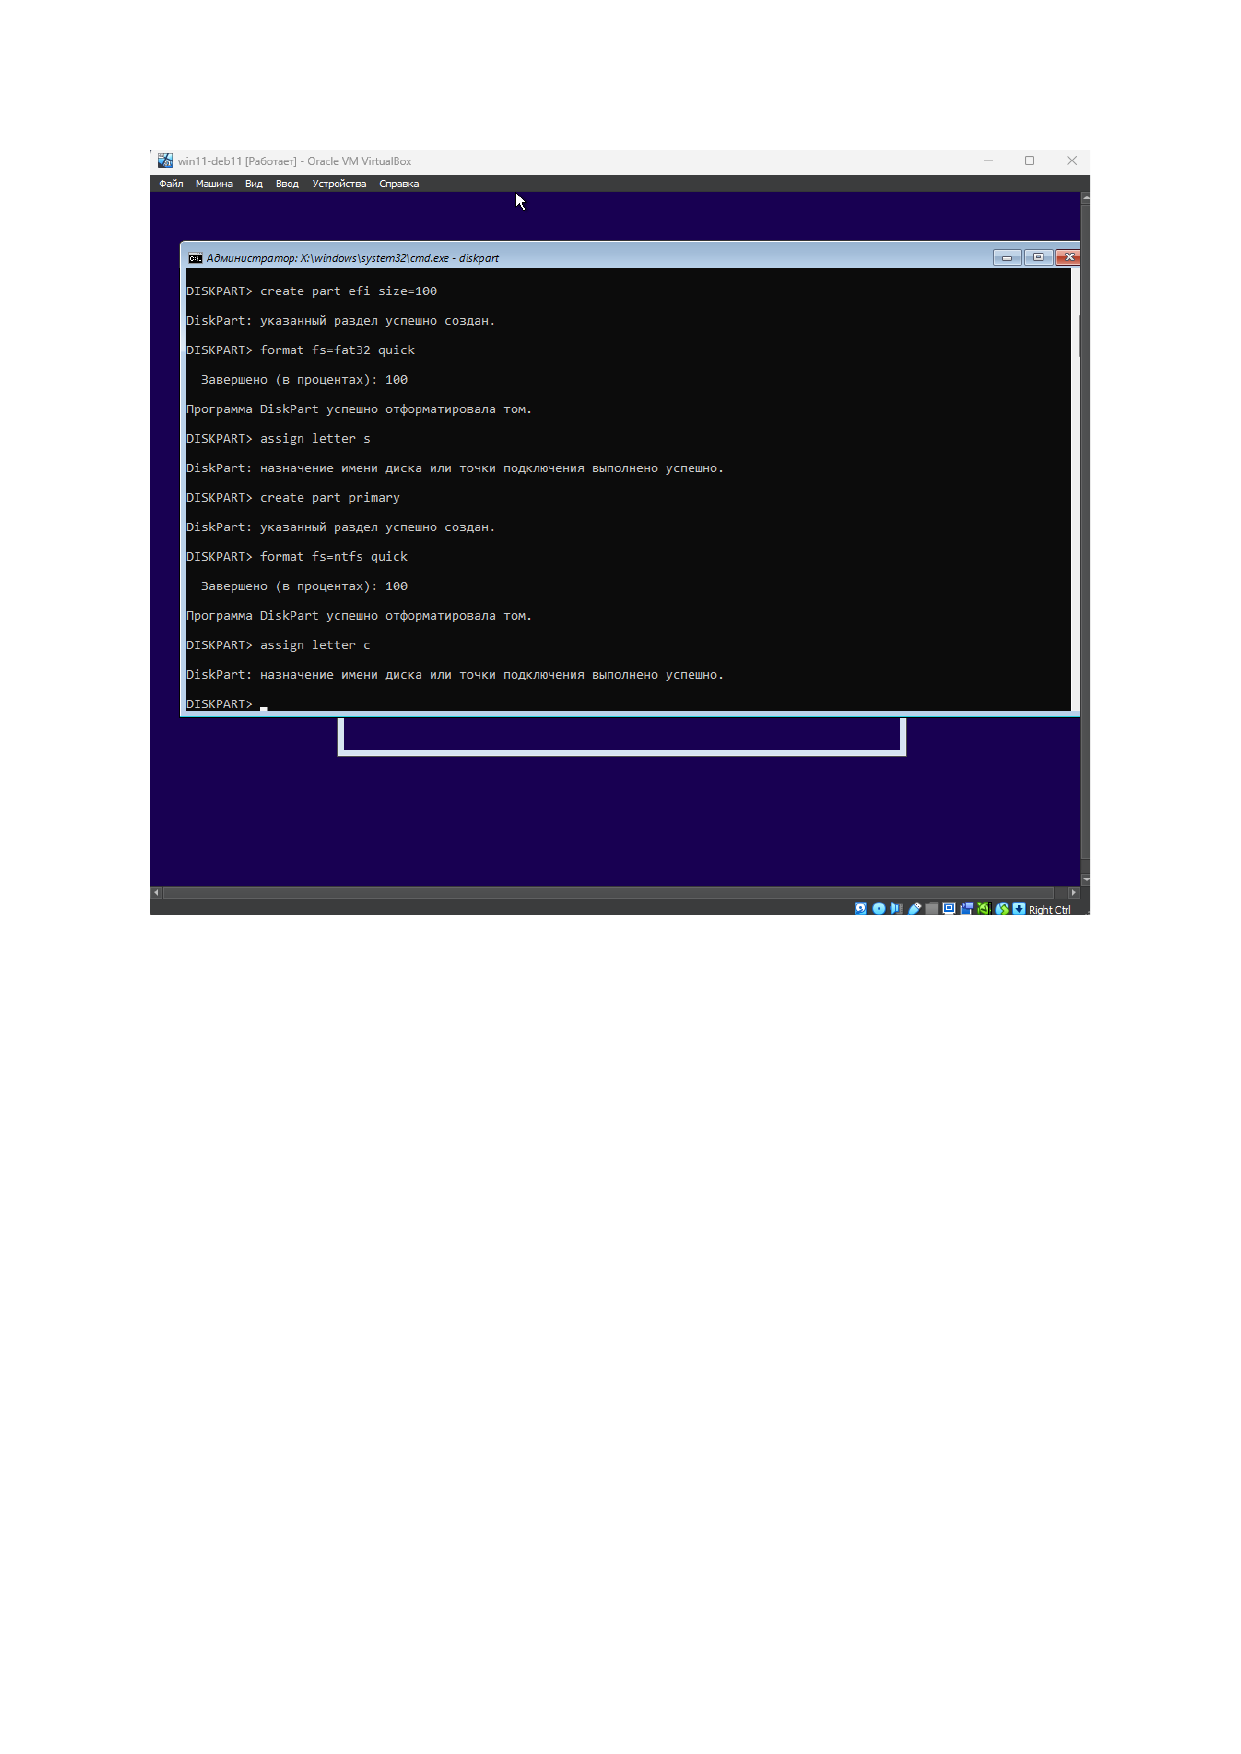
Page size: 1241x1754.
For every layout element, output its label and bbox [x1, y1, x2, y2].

picture [150, 150, 1091, 915]
